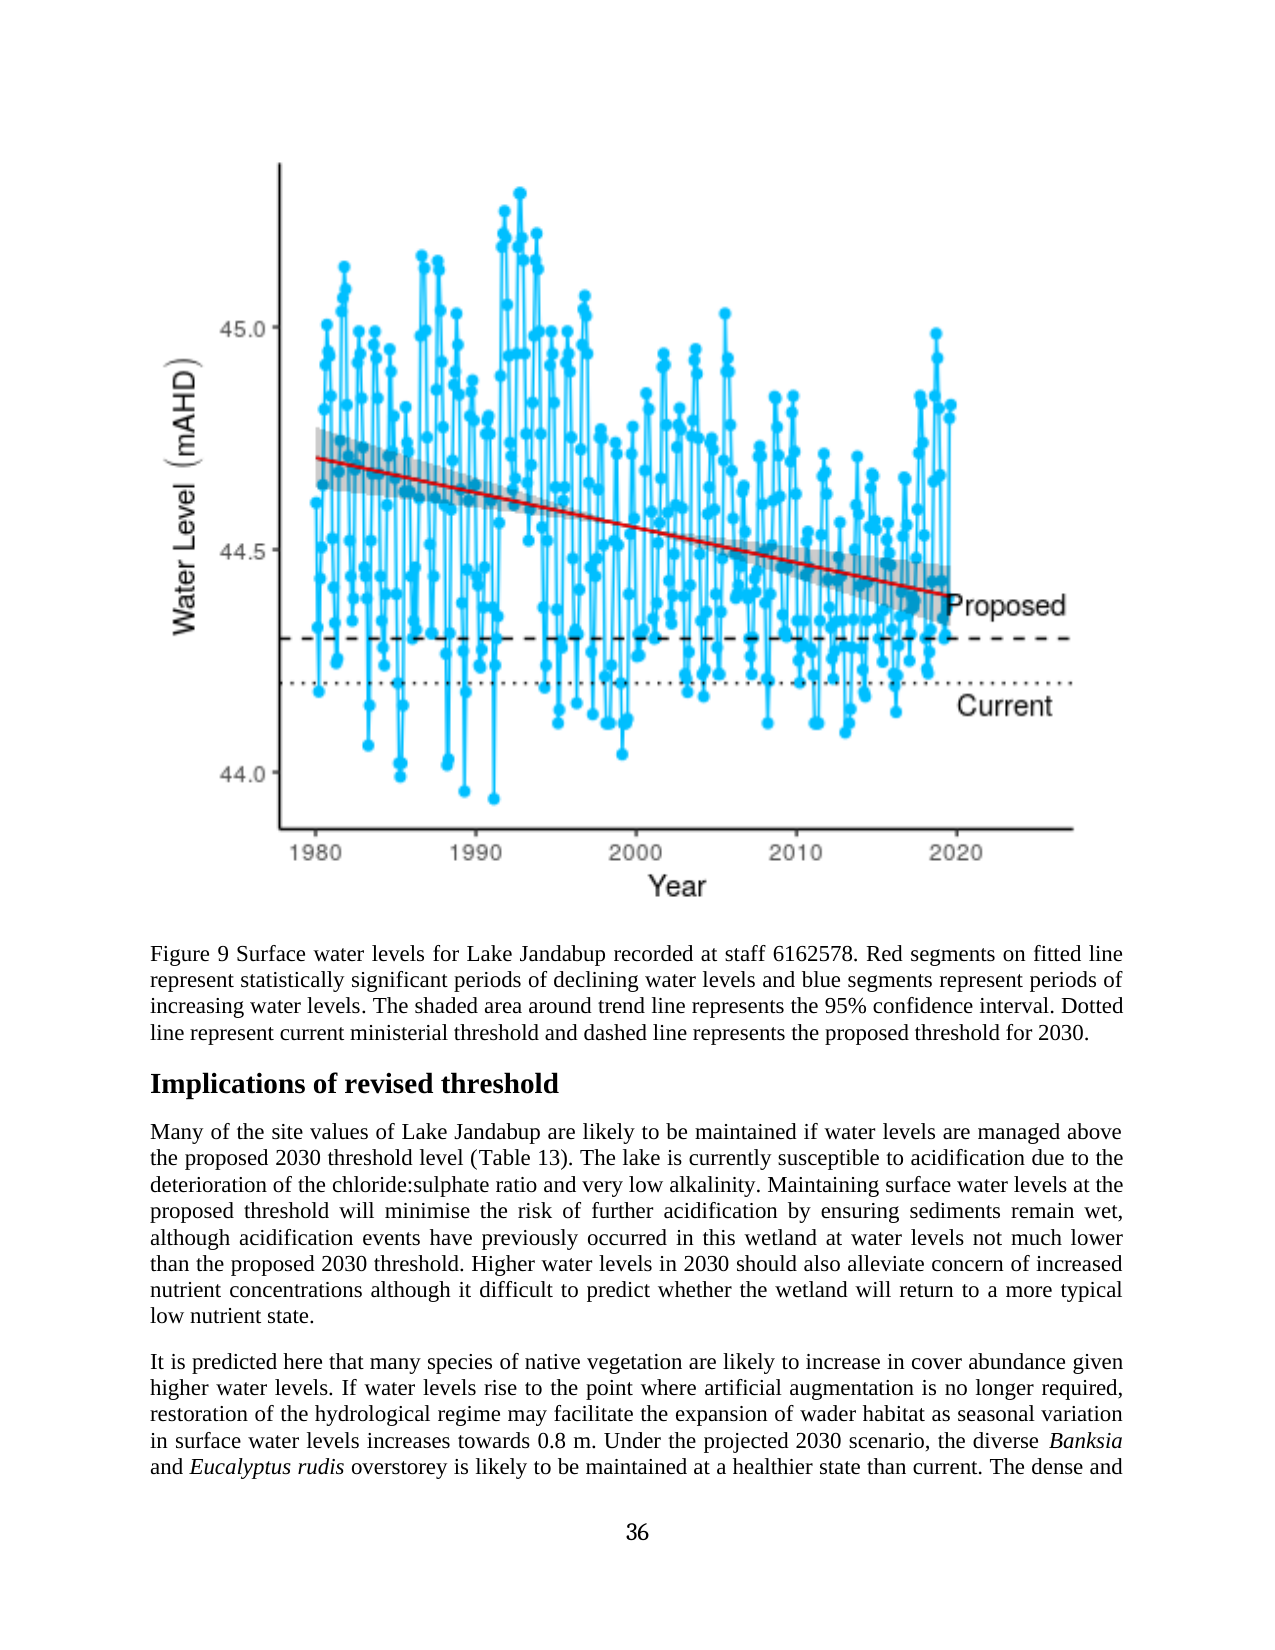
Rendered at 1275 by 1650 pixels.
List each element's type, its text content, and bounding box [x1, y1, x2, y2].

subtitle Implications of revised threshold [150, 1066, 1125, 1099]
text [150, 1348, 1125, 1479]
picture [150, 150, 1088, 919]
text Many of the site values of Lake Jandabup are likely to be maintained if water levels are managed above the proposed 2030 threshold level (Table 13). The lake is currently susceptible to acidification due to the deterioration of the chloride:sulphate ratio and very low alkalinity. Maintaining surface water levels at the proposed threshold will minimise the risk of further acidification by ensuring sediments remain wet, although acidification events have previously occurred in this wetland at water levels not much lower than the proposed 2030 threshold. Higher water levels in 2030 should also alleviate concern of increased nutrient concentrations although it difficult to predict whether the wetland will return to a more typical low nutrient state. [150, 1118, 1125, 1329]
